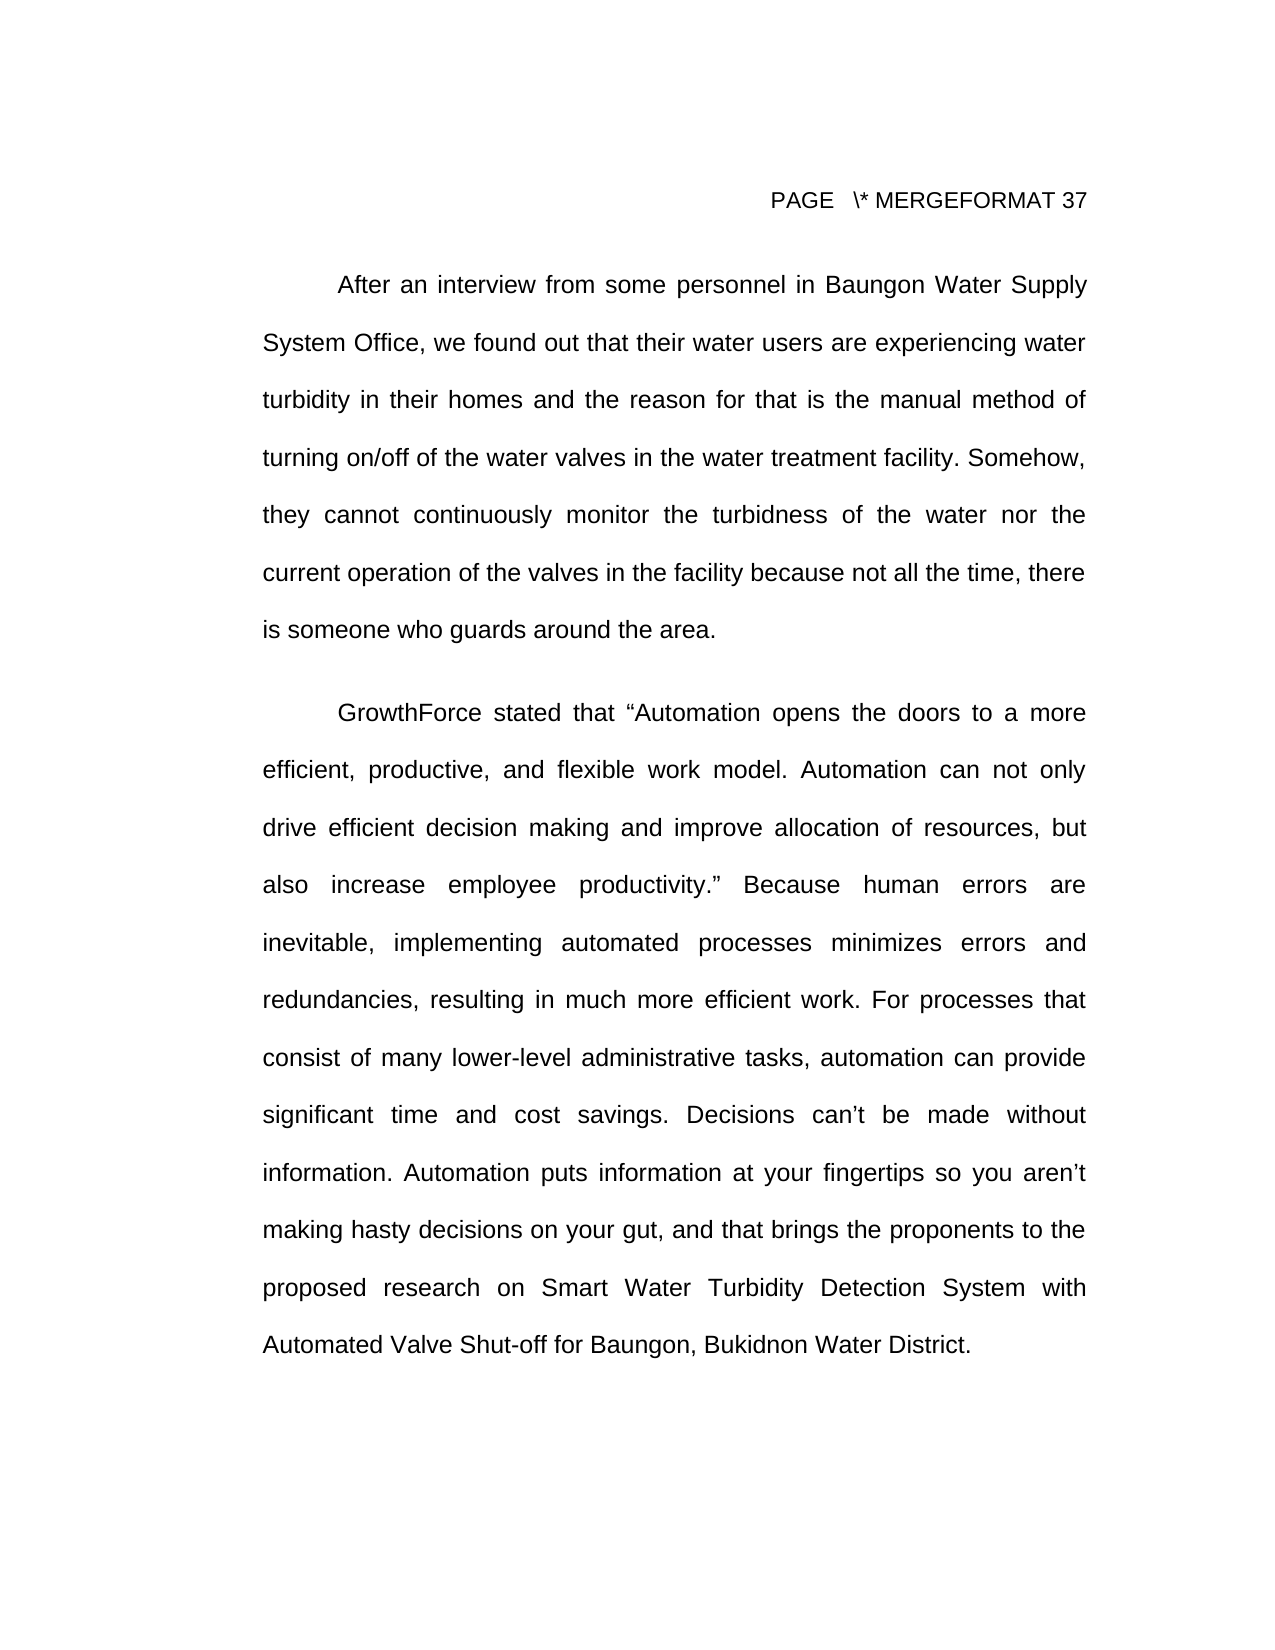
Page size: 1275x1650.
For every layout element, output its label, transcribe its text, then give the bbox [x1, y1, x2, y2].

text GrowthForce stated that “Automation opens the doors to a more efficient, productive, and flexible work model. Automation can not only drive efficient decision making and improve allocation of resources, but also increase employee productivity.” Because human errors are inevitable, implementing automated processes minimizes errors and redundancies, resulting in much more efficient work. For processes that consist of many lower-level administrative tasks, automation can provide significant time and cost savings. Decisions can’t be made without information. Automation puts information at your fingertips so you aren’t making hasty decisions on your gut, and that brings the proponents to the proposed research on Smart Water Turbidity Detection System with Automated Valve Shut-off for Baungon, Bukidnon Water District. [262, 697, 1087, 1359]
text After an interview from some personnel in Baungon Water Supply System Office, we found out that their water users are experiencing water turbidity in their homes and the reason for that is the manual method of turning on/off of the water valves in the water treatment facility. Somehow, they cannot continuously monitor the turbidness of the water nor the current operation of the valves in the facility because not all the time, there is someone who guards around the area. [262, 270, 1087, 644]
